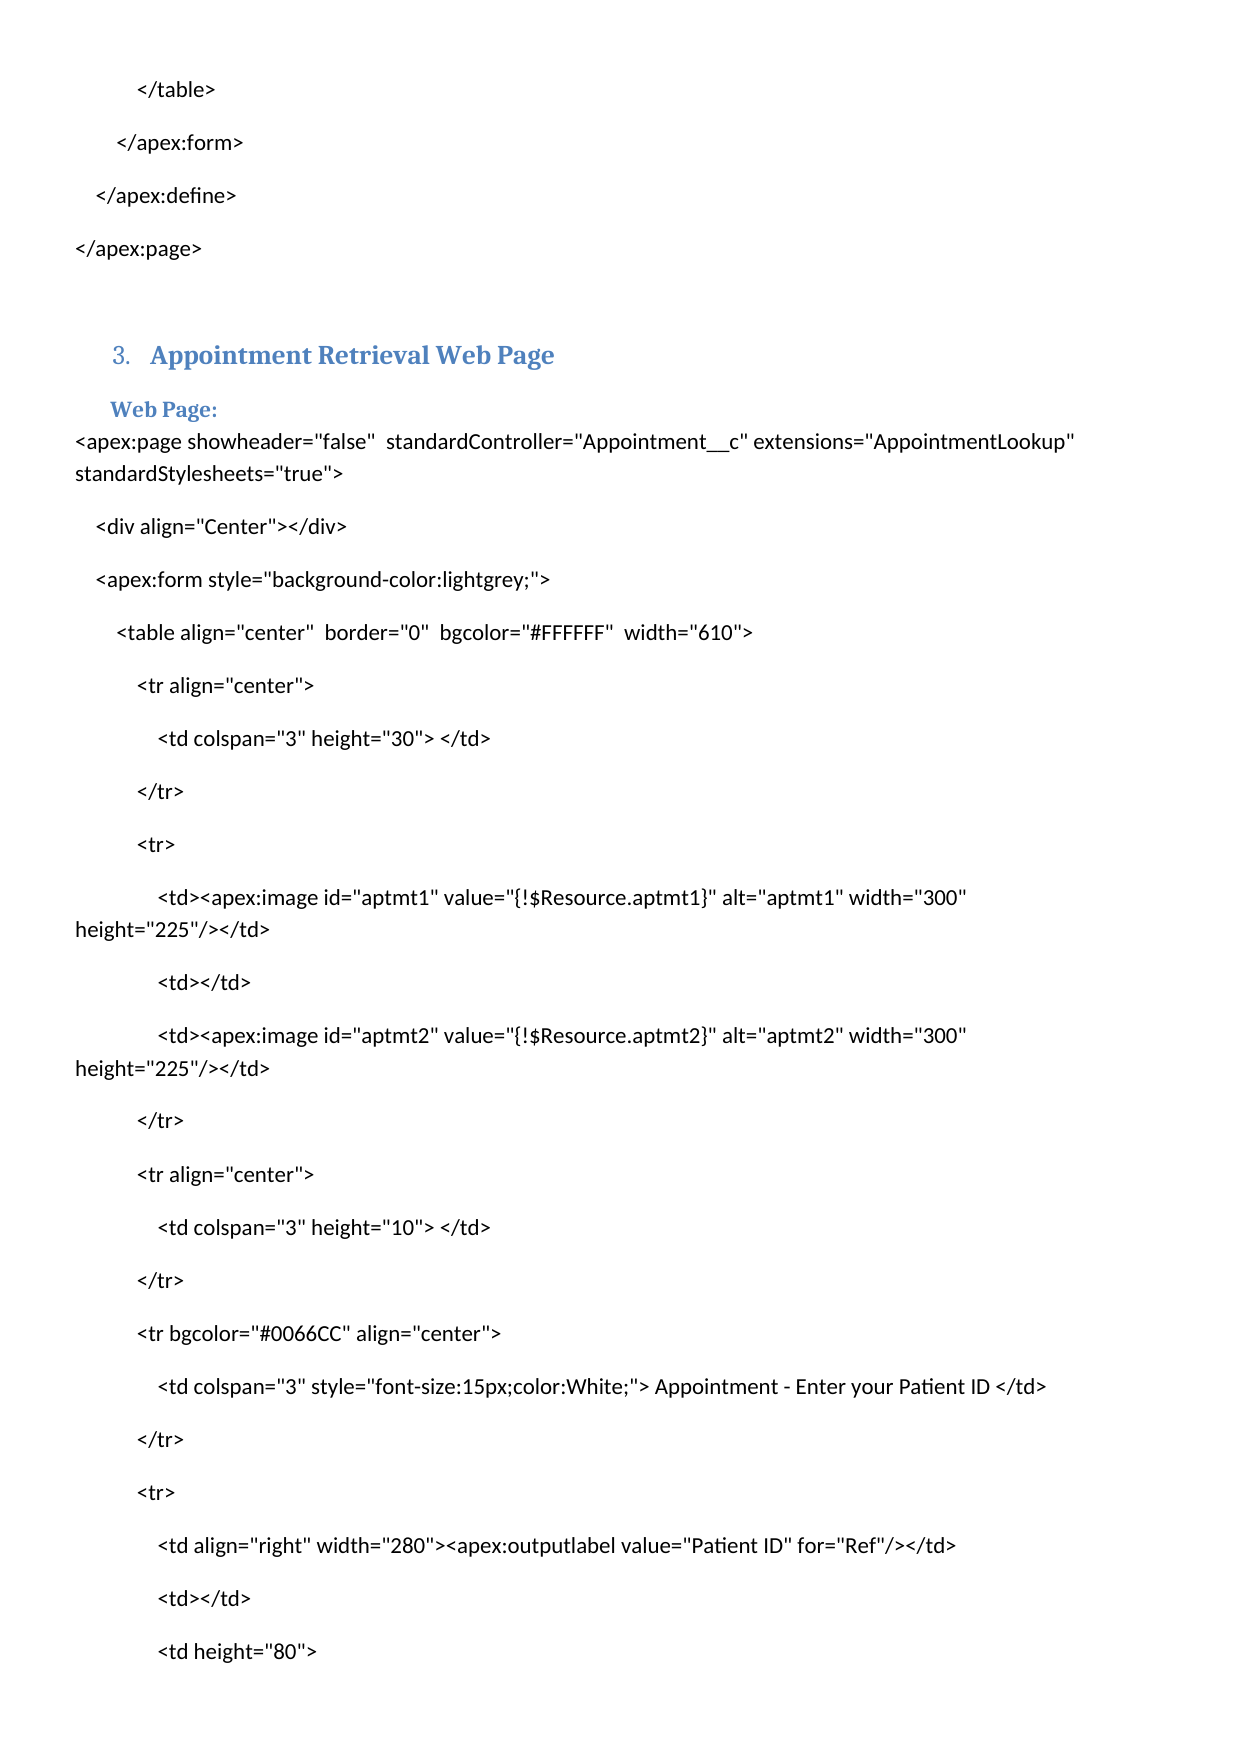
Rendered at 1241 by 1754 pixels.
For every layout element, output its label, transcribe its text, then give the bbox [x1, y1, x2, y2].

text <tr align="center"> [75, 1160, 1165, 1188]
text </tr> [75, 1266, 1165, 1294]
text </apex:form> [75, 128, 1165, 156]
text <table align="center" border="0" bgcolor="#FFFFFF" width="610"> [75, 618, 1165, 646]
text <tr> [75, 830, 1165, 858]
text </table> [75, 75, 1165, 103]
text <td><apex:image id="aptmt2" value="{!$Resource.aptmt2}" alt="aptmt2" width="300" height="225"/></td> [75, 1021, 1165, 1082]
text </tr> [75, 1425, 1165, 1453]
text <td colspan="3" style="font-size:15px;color:White;"> Appointment - Enter your Patient ID </td> [75, 1372, 1165, 1400]
text <td height="80"> [75, 1637, 1165, 1665]
text <tr bgcolor="#0066CC" align="center"> [75, 1319, 1165, 1347]
text <tr> [75, 1478, 1165, 1506]
text <apex:page showheader="false" standardController="Appointment__c" extensions="AppointmentLookup" standardStylesheets="true"> [75, 427, 1165, 487]
text <tr align="center"> [75, 671, 1165, 699]
text <td></td> [75, 968, 1165, 996]
text </apex:page> [75, 234, 1165, 262]
text <td colspan="3" height="30"> </td> [75, 724, 1165, 752]
text </tr> [75, 777, 1165, 805]
text <apex:form style="background-color:lightgrey;"> [75, 565, 1165, 593]
text <td colspan="3" height="10"> </td> [75, 1213, 1165, 1241]
text <td></td> [75, 1584, 1165, 1612]
text <td><apex:image id="aptmt1" value="{!$Resource.aptmt1}" alt="aptmt1" width="300" height="225"/></td> [75, 883, 1165, 943]
text </tr> [75, 1107, 1165, 1135]
subtitle Web Page: [75, 397, 1165, 423]
text </apex:define> [75, 181, 1165, 209]
text <td align="right" width="280"><apex:outputlabel value="Patient ID" for="Ref"/></td> [75, 1531, 1165, 1559]
subtitle Appointment Retrieval Web Page [112, 340, 1165, 371]
text <div align="Center"></div> [75, 512, 1165, 540]
